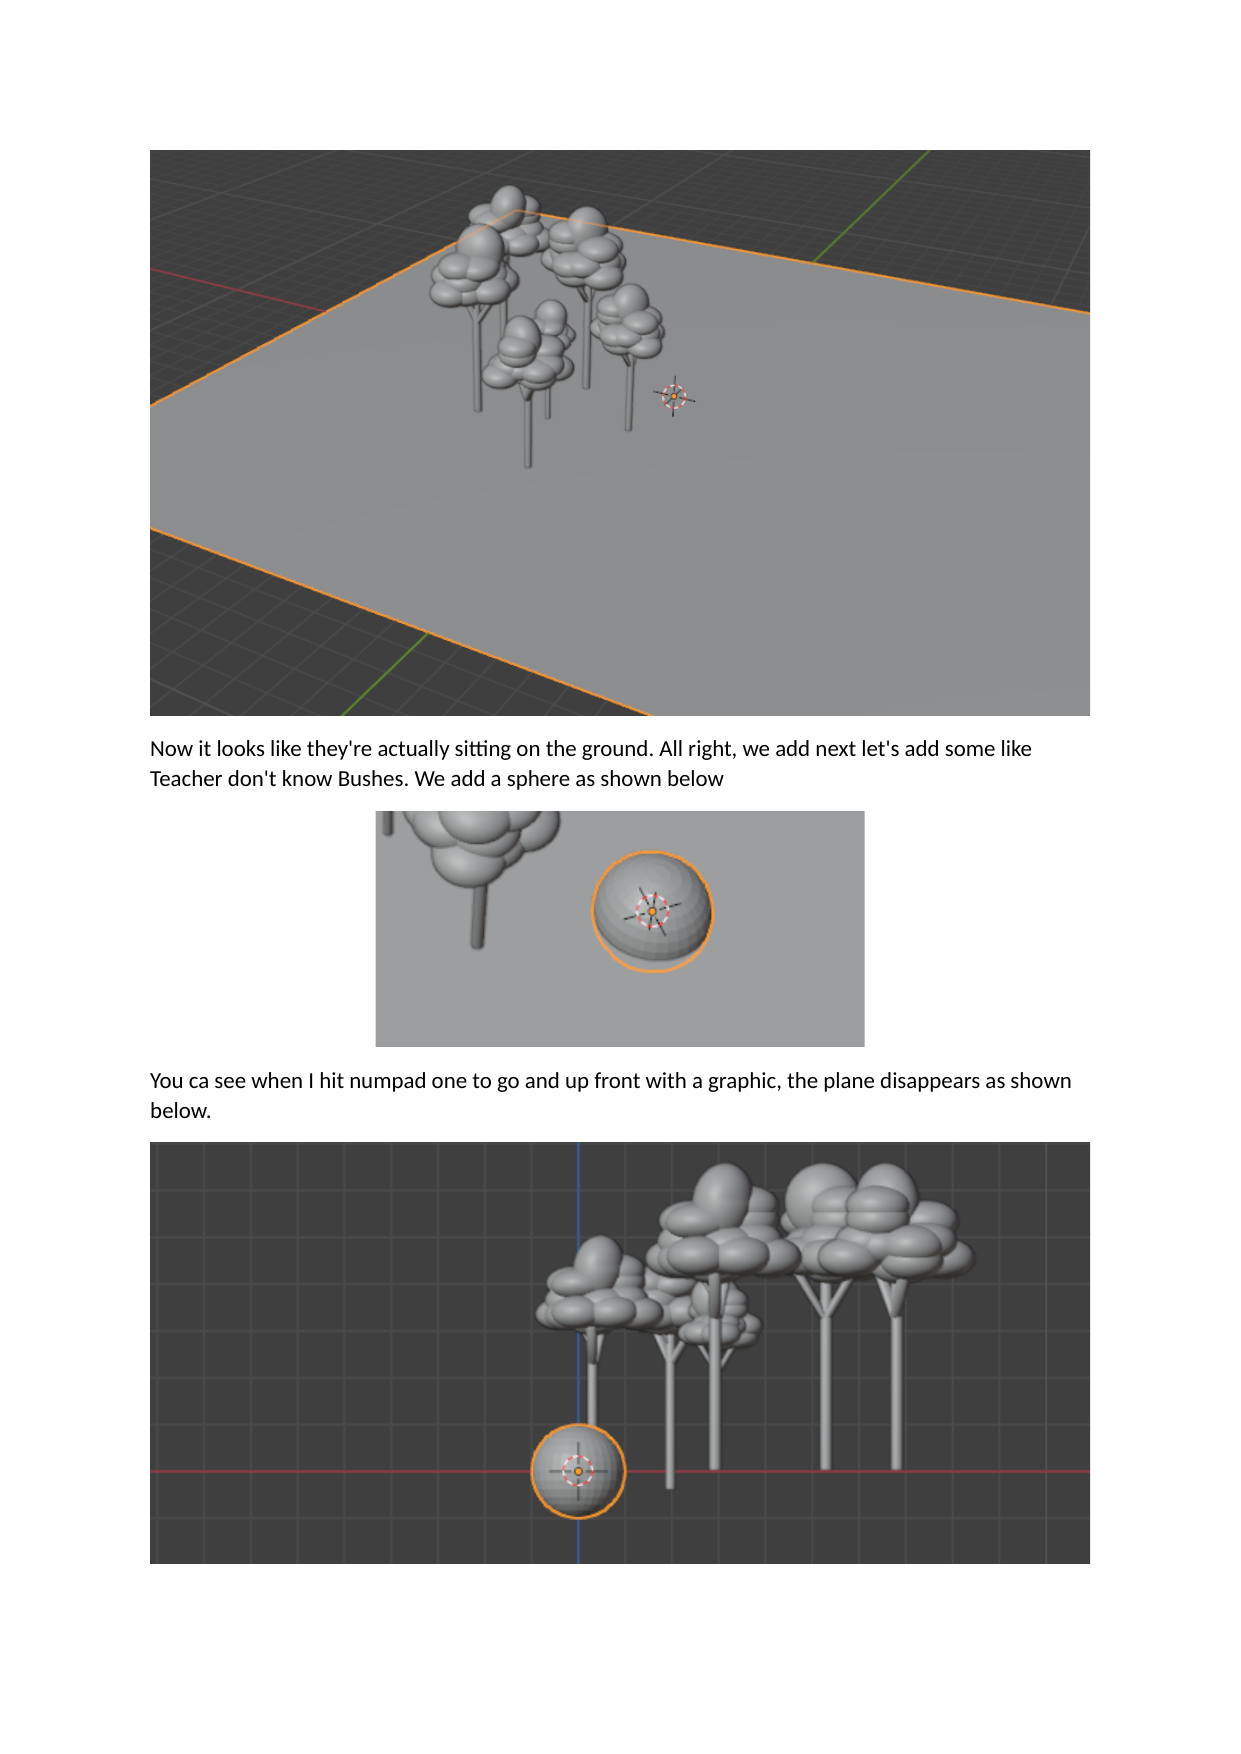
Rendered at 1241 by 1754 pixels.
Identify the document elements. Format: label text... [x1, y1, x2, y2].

picture [150, 1142, 1091, 1564]
text You ca see when I hit numpad one to go and up front with a graphic, the plane disappears as shown below. [150, 1066, 1090, 1124]
picture [375, 811, 865, 1047]
text Now it looks like they're actually sitting on the ground. All right, we add next let's add some like Teacher don't know Bushes. We add a sphere as shown below [150, 734, 1090, 792]
picture [150, 150, 1091, 716]
